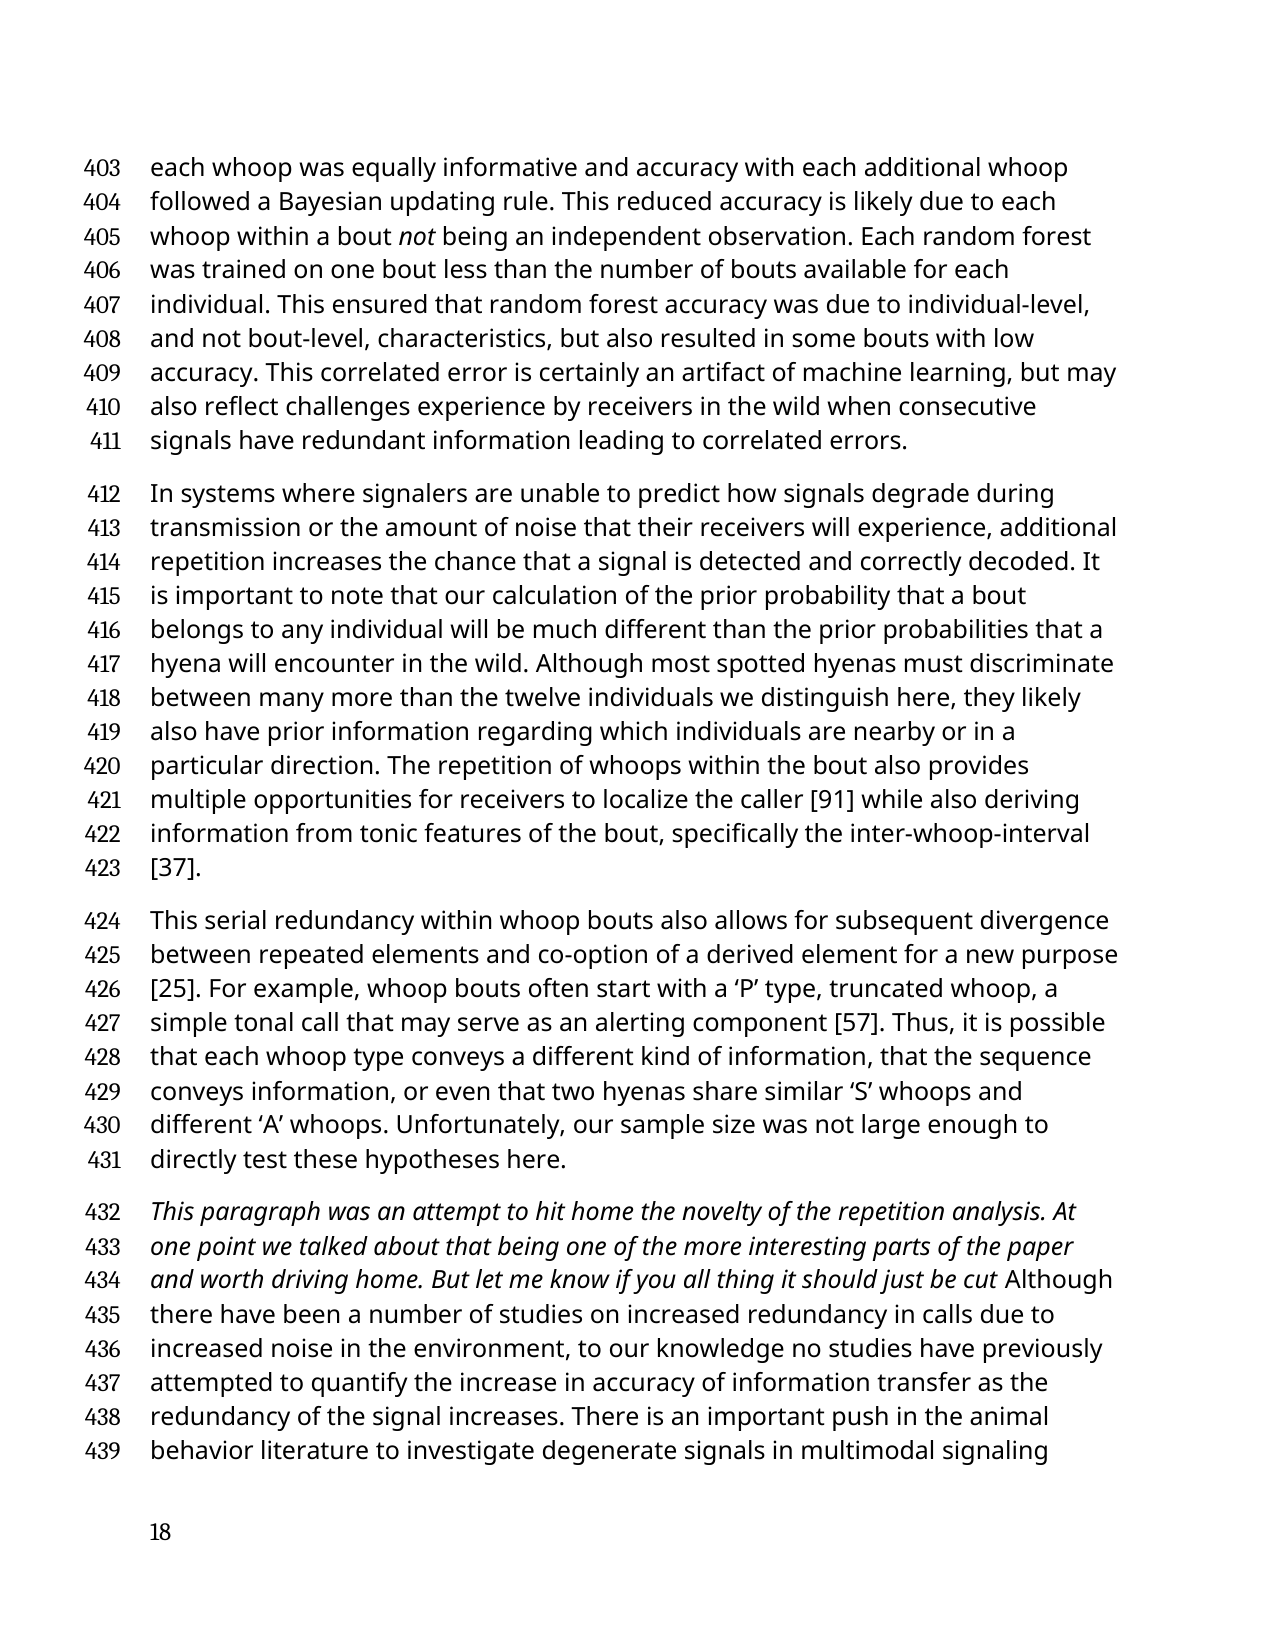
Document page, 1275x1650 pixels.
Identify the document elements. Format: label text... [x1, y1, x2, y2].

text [150, 1194, 1125, 1467]
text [150, 150, 1125, 457]
text In systems where signalers are unable to predict how signals degrade during transmission or the amount of noise that their receivers will experience, additional repetition increases the chance that a signal is detected and correctly decoded. It is important to note that our calculation of the prior probability that a bout belongs to any individual will be much different than the prior probabilities that a hyena will encounter in the wild. Although most spotted hyenas must discriminate between many more than the twelve individuals we distinguish here, they likely also have prior information regarding which individuals are nearby or in a particular direction. The repetition of whoops within the bout also provides multiple opportunities for receivers to localize the caller [91] while also deriving information from tonic features of the bout, specifically the inter-whoop-interval [37]. [150, 475, 1125, 884]
text This serial redundancy within whoop bouts also allows for subsequent divergence between repeated elements and co-option of a derived element for a new purpose [25]. For example, whoop bouts often start with a ‘P’ type, truncated whoop, a simple tonal call that may serve as an alerting component [57]. Thus, it is possible that each whoop type conveys a different kind of information, that the sequence conveys information, or even that two hyenas share similar ‘S’ whoops and different ‘A’ whoops. Unfortunately, our sample size was not large enough to directly test these hypotheses here. [150, 903, 1125, 1175]
